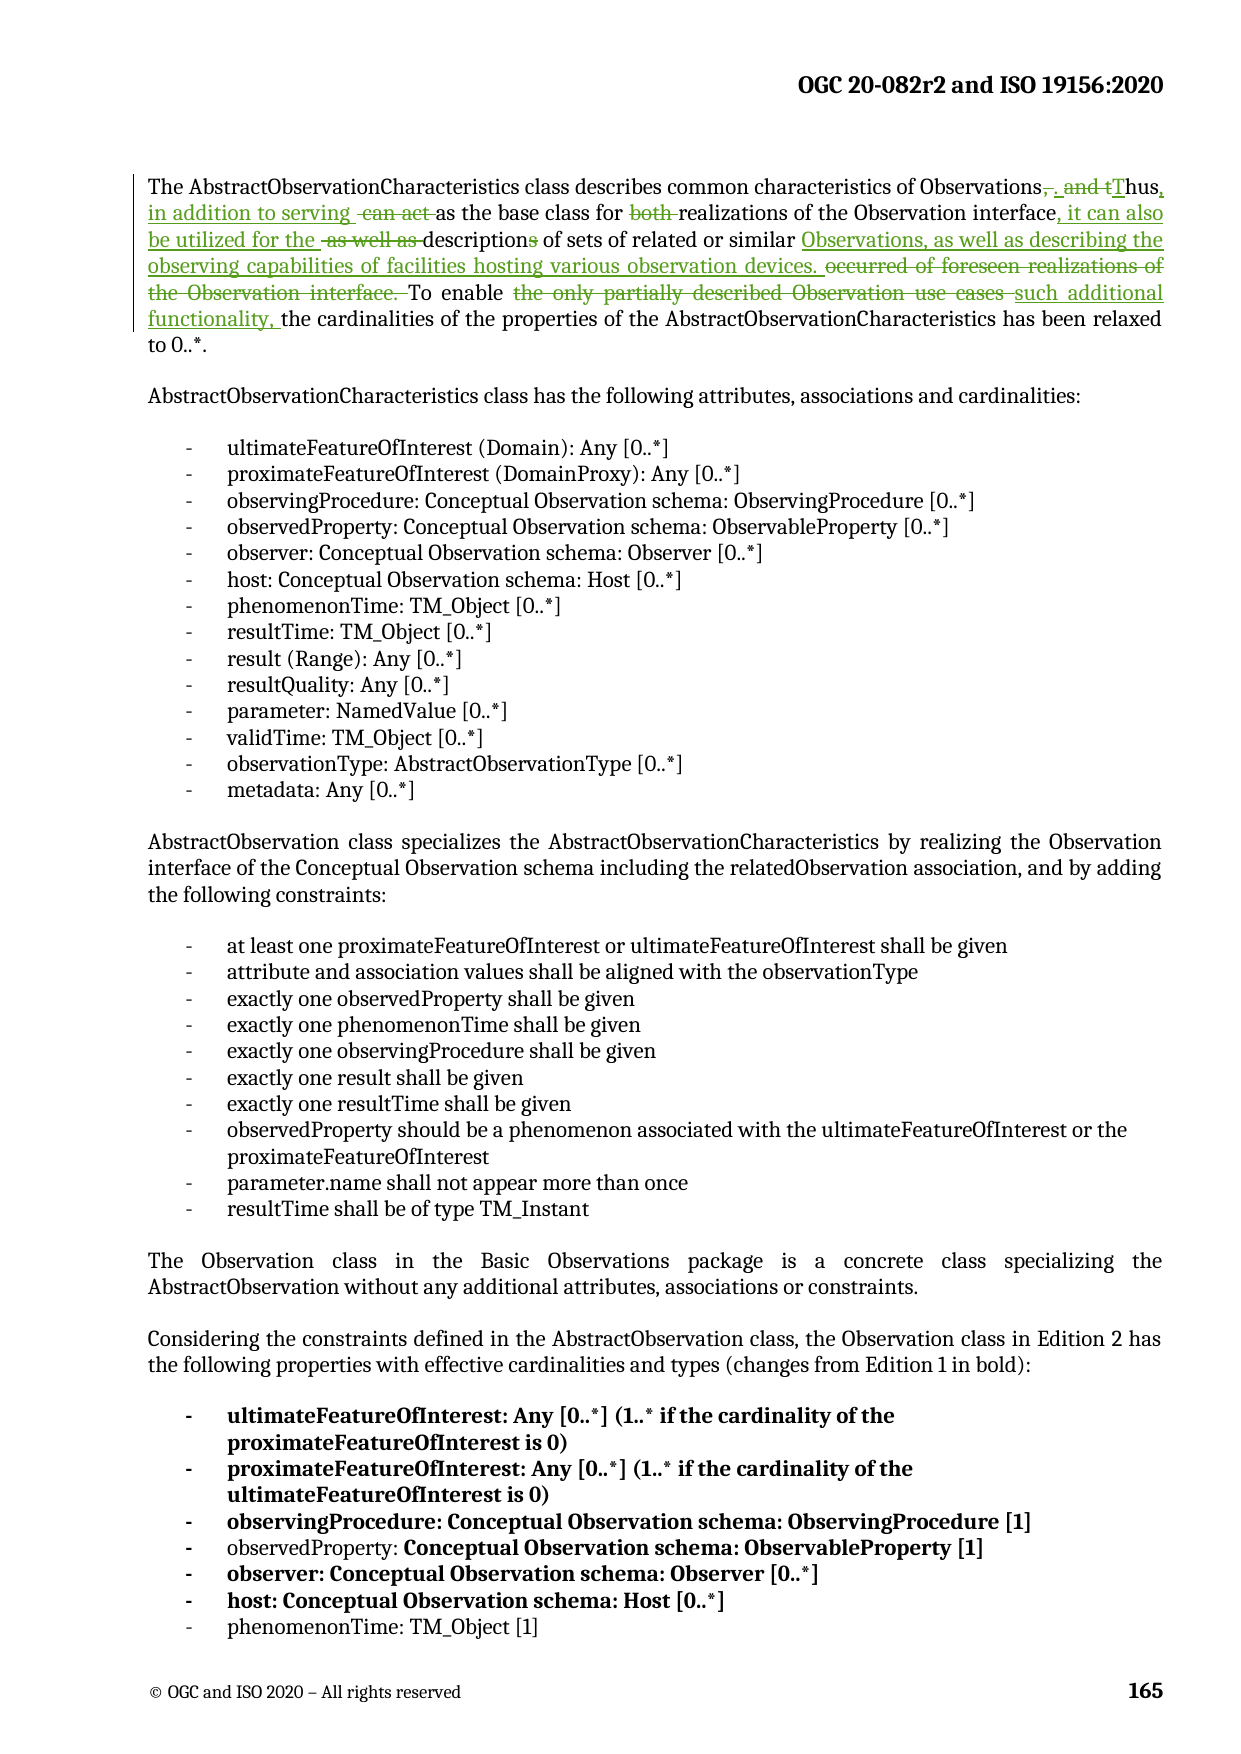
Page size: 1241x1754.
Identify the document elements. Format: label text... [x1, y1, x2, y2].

list phenomenonTime: TM_Object [1] [185, 1614, 1163, 1640]
list proximateFeatureOfInterest: Any [0..*] (1..* if the cardinality of the ultimateFeatureOfInterest is 0) [185, 1456, 1163, 1508]
list observer: Conceptual Observation schema: Observer [0..*] [185, 540, 1163, 566]
text The Observation class in the Basic Observations package is a concrete class specializing the AbstractObservation without any additional attributes, associations or constraints. [148, 1248, 1163, 1300]
list observedProperty should be a phenomenon associated with the ultimateFeatureOfInterest or the proximateFeatureOfInterest [185, 1117, 1163, 1170]
list metadata: Any [0..*] [185, 777, 1163, 804]
list validTime: TM_Object [0..*] [185, 724, 1163, 751]
list resultTime shall be of type TM_Instant [185, 1196, 1163, 1223]
list host: Conceptual Observation schema: Host [0..*] [185, 1587, 1163, 1614]
text AbstractObservationCharacteristics class has the following attributes, associations and cardinalities: [148, 383, 1163, 410]
list observingProcedure: Conceptual Observation schema: ObservingProcedure [1] [185, 1508, 1163, 1535]
list observingProcedure: Conceptual Observation schema: ObservingProcedure [0..*] [185, 487, 1163, 514]
text Considering the constraints defined in the AbstractObservation class, the Observation class in Edition 2 has the following properties with effective cardinalities and types (changes from Edition 1 in bold): [148, 1325, 1163, 1378]
list phenomenonTime: TM_Object [0..*] [185, 593, 1163, 619]
list exactly one result shall be given [185, 1064, 1163, 1091]
list exactly one observingProcedure shall be given [185, 1038, 1163, 1064]
list result (Range): Any [0..*] [185, 646, 1163, 672]
list observer: Conceptual Observation schema: Observer [0..*] [185, 1561, 1163, 1587]
list proximateFeatureOfInterest (DomainProxy): Any [0..*] [185, 461, 1163, 487]
list parameter: NamedValue [0..*] [185, 698, 1163, 724]
list at least one proximateFeatureOfInterest or ultimateFeatureOfInterest shall be given [185, 933, 1163, 959]
list host: Conceptual Observation schema: Host [0..*] [185, 566, 1163, 593]
text AbstractObservation class specializes the AbstractObservationCharacteristics by realizing the Observation interface of the Conceptual Observation schema including the relatedObservation association, and by adding the following constraints: [148, 829, 1163, 908]
list parameter.name shall not appear more than once [185, 1170, 1163, 1196]
text The AbstractObservationCharacteristics class describes common characteristics of Observationshusas the base class for realizations of the Observation interfacedescription of sets of related or similar To enable the cardinalities of the properties of the AbstractObservationCharacteristics has been relaxed to 0..*. [148, 174, 1163, 358]
list exactly one phenomenonTime shall be given [185, 1012, 1163, 1038]
list ultimateFeatureOfInterest (Domain): Any [0..*] [185, 435, 1163, 461]
list observedProperty: Conceptual Observation schema: ObservableProperty [0..*] [185, 514, 1163, 540]
list exactly one observedProperty shall be given [185, 985, 1163, 1012]
list observationType: AbstractObservationType [0..*] [185, 751, 1163, 777]
list ultimateFeatureOfInterest: Any [0..*] (1..* if the cardinality of the proximateFeatureOfInterest is 0) [185, 1403, 1163, 1456]
list resultQuality: Any [0..*] [185, 672, 1163, 698]
list resultTime: TM_Object [0..*] [185, 619, 1163, 646]
list attribute and association values shall be aligned with the observationType [185, 959, 1163, 985]
list observedProperty: Conceptual Observation schema: ObservableProperty [1] [185, 1535, 1163, 1561]
list exactly one resultTime shall be given [185, 1091, 1163, 1117]
